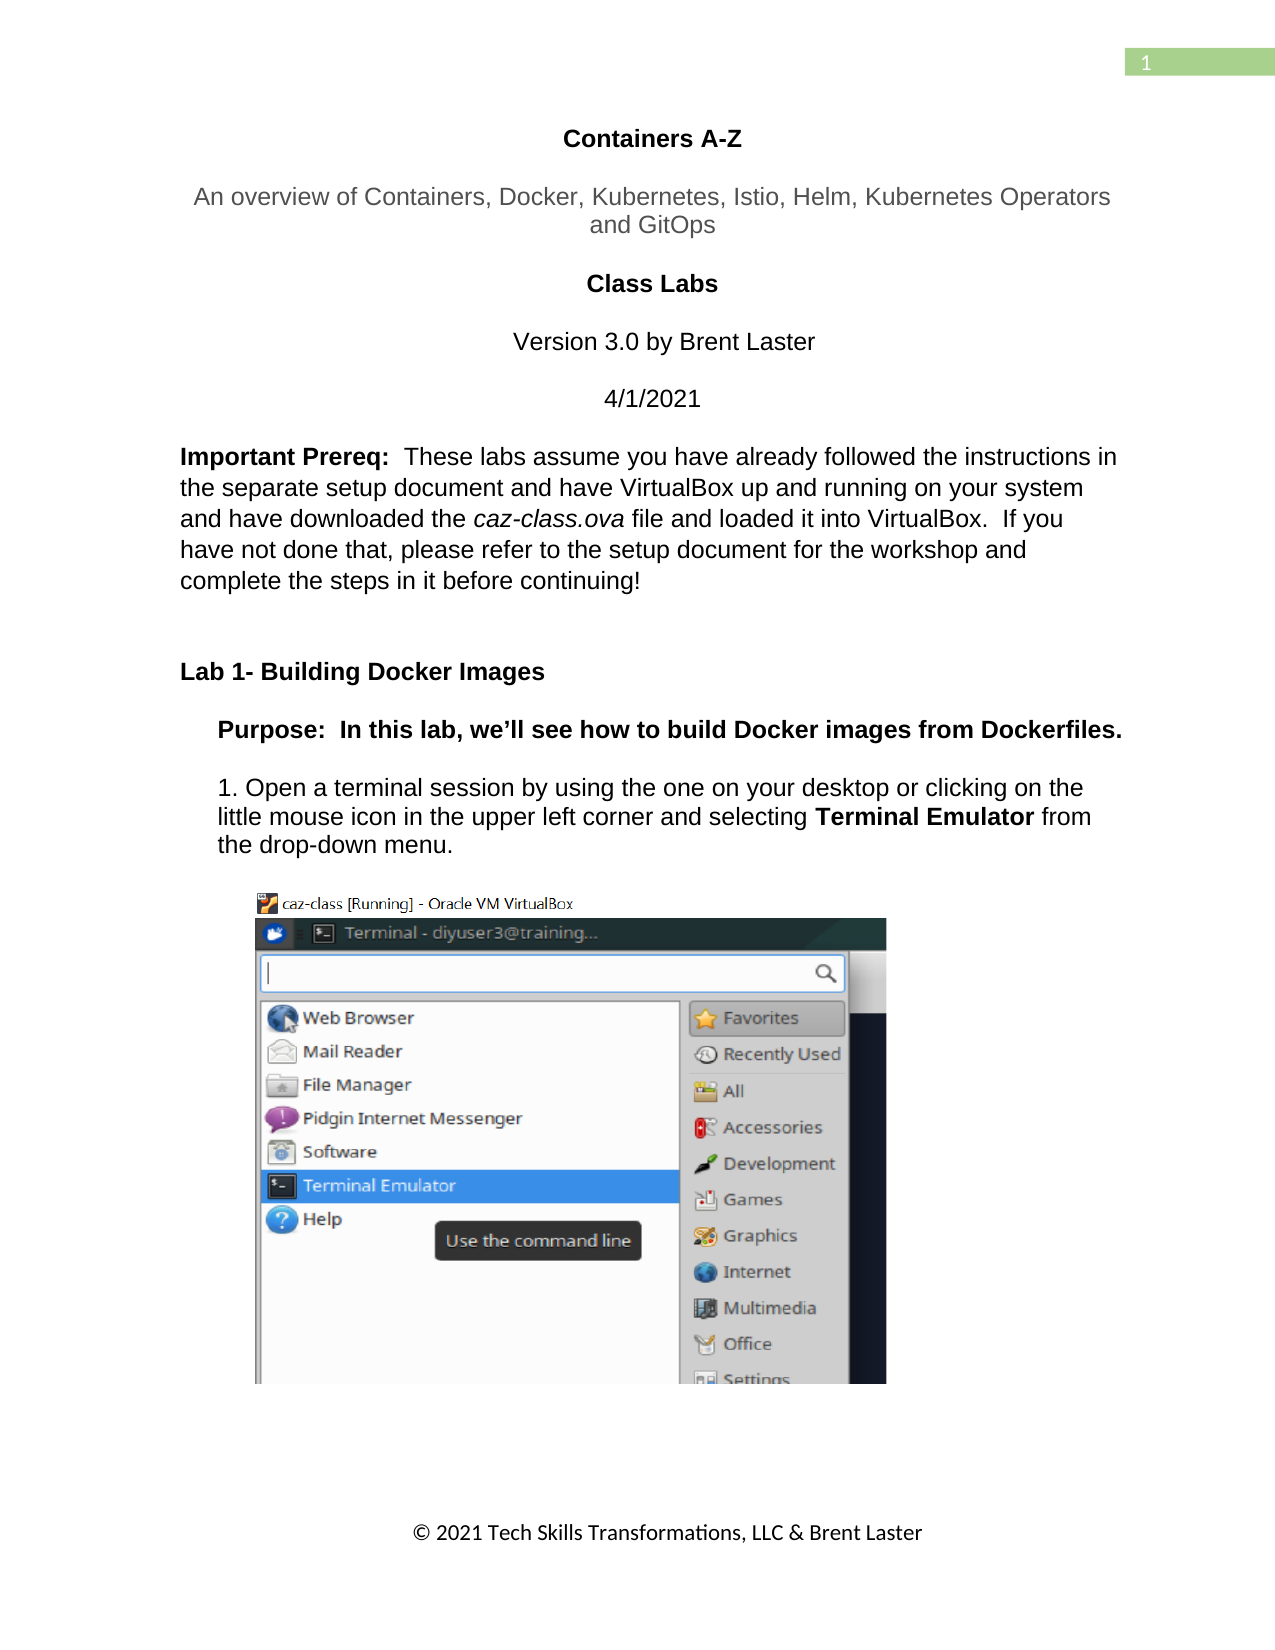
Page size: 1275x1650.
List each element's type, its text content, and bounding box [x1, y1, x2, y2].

picture [255, 888, 887, 1384]
subtitle Containers A-Z [180, 124, 1125, 153]
text 4/1/2021 [180, 384, 1125, 413]
text Version 3.0 by Brent Laster [180, 327, 1125, 356]
list Important Prereq: These labs assume you have already followed the instructions in the separate setup document and have VirtualBox up and running on your system and have downloaded the caz-class.ova file and loaded it into VirtualBox. If you have not done that, please refer to the setup document for the workshop and complete the steps in it before continuing! [180, 442, 1125, 595]
text 1. Open a terminal session by using the one on your desktop or clicking on the little mouse icon in the upper left corner and selecting Terminal Emulator from the drop-down menu. [217, 773, 1125, 859]
text Lab 1- Building Docker Images [180, 657, 1125, 686]
text Purpose: In this lab, we’ll see how to build Docker images from Dockerfiles. [217, 715, 1125, 744]
text Class Labs [180, 269, 1125, 298]
text An overview of Containers, Docker, Kubernetes, Istio, Helm, Kubernetes Operators and GitOps [180, 182, 1125, 240]
